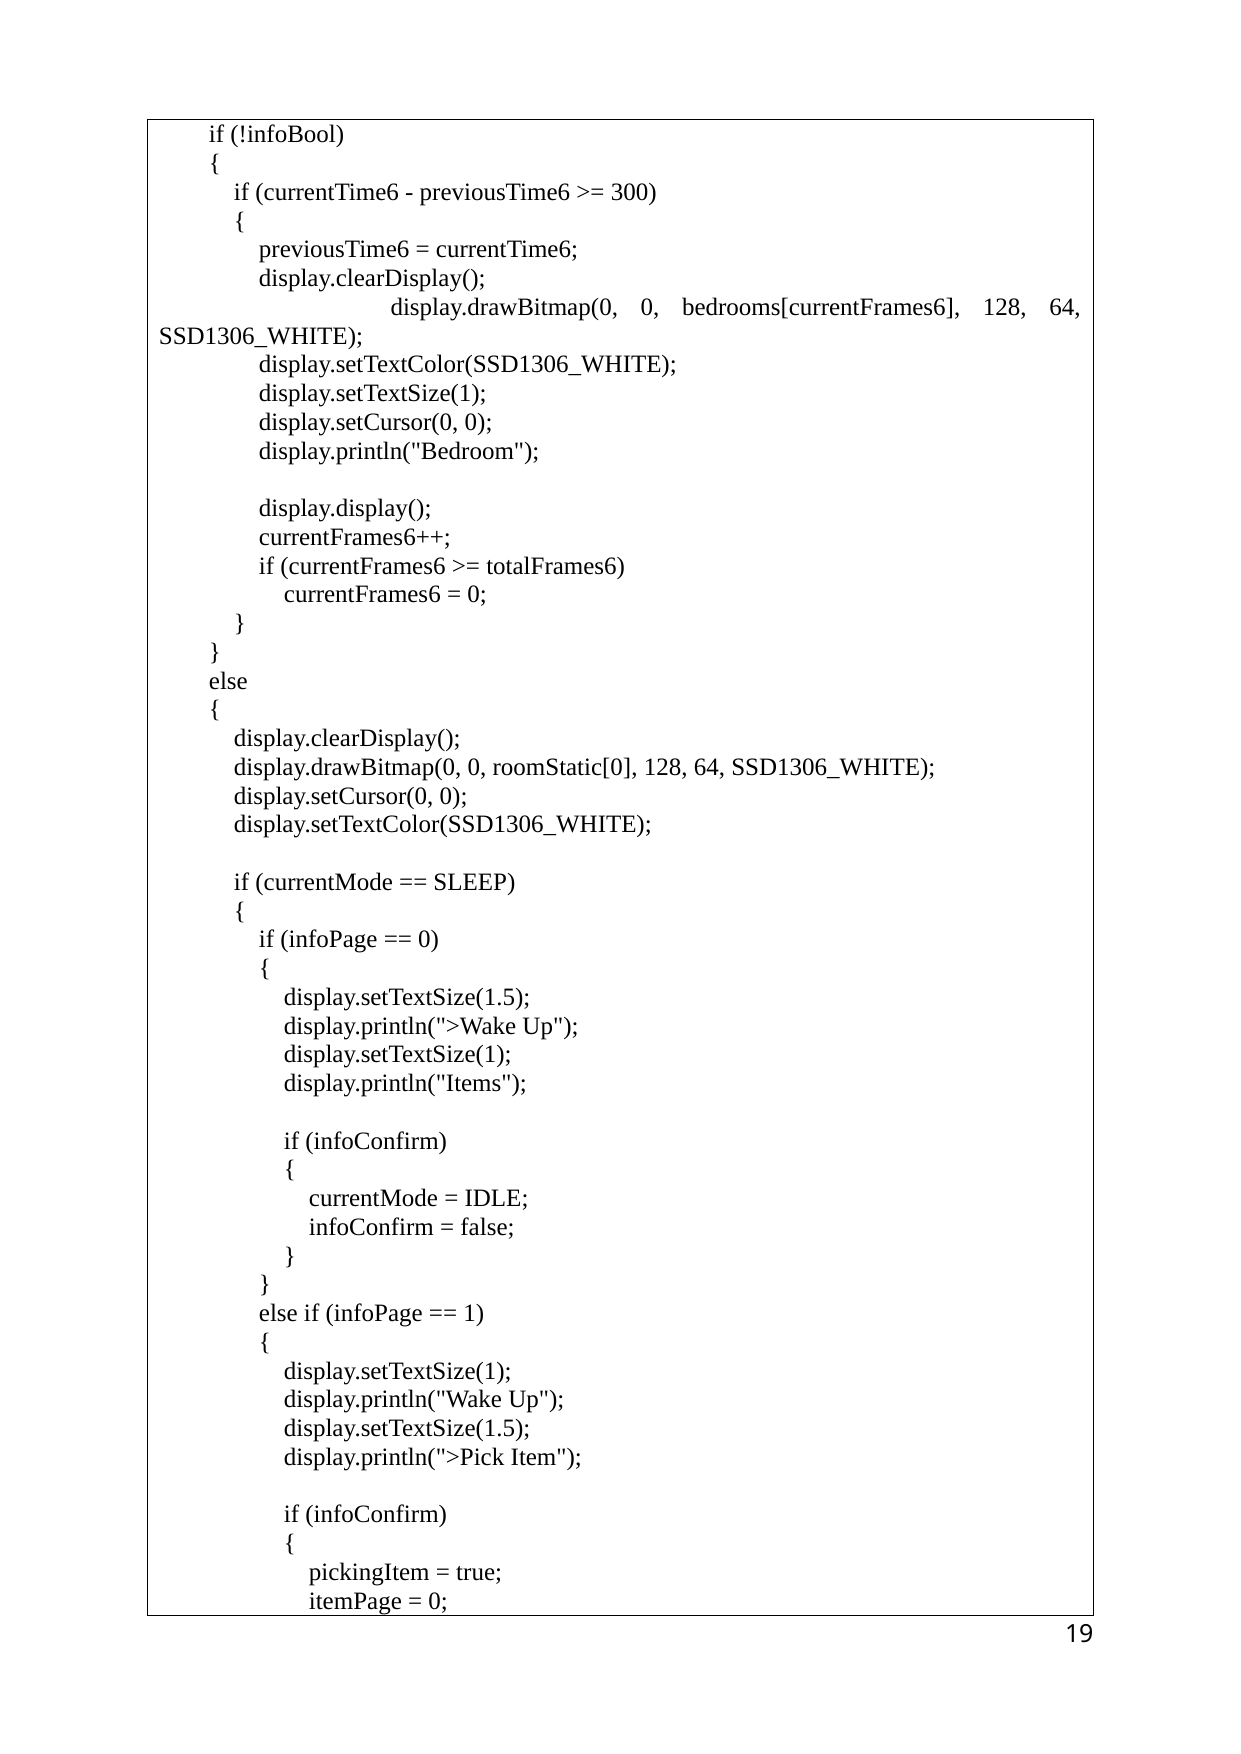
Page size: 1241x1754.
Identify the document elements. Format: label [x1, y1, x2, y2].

table_header [148, 120, 1093, 1614]
